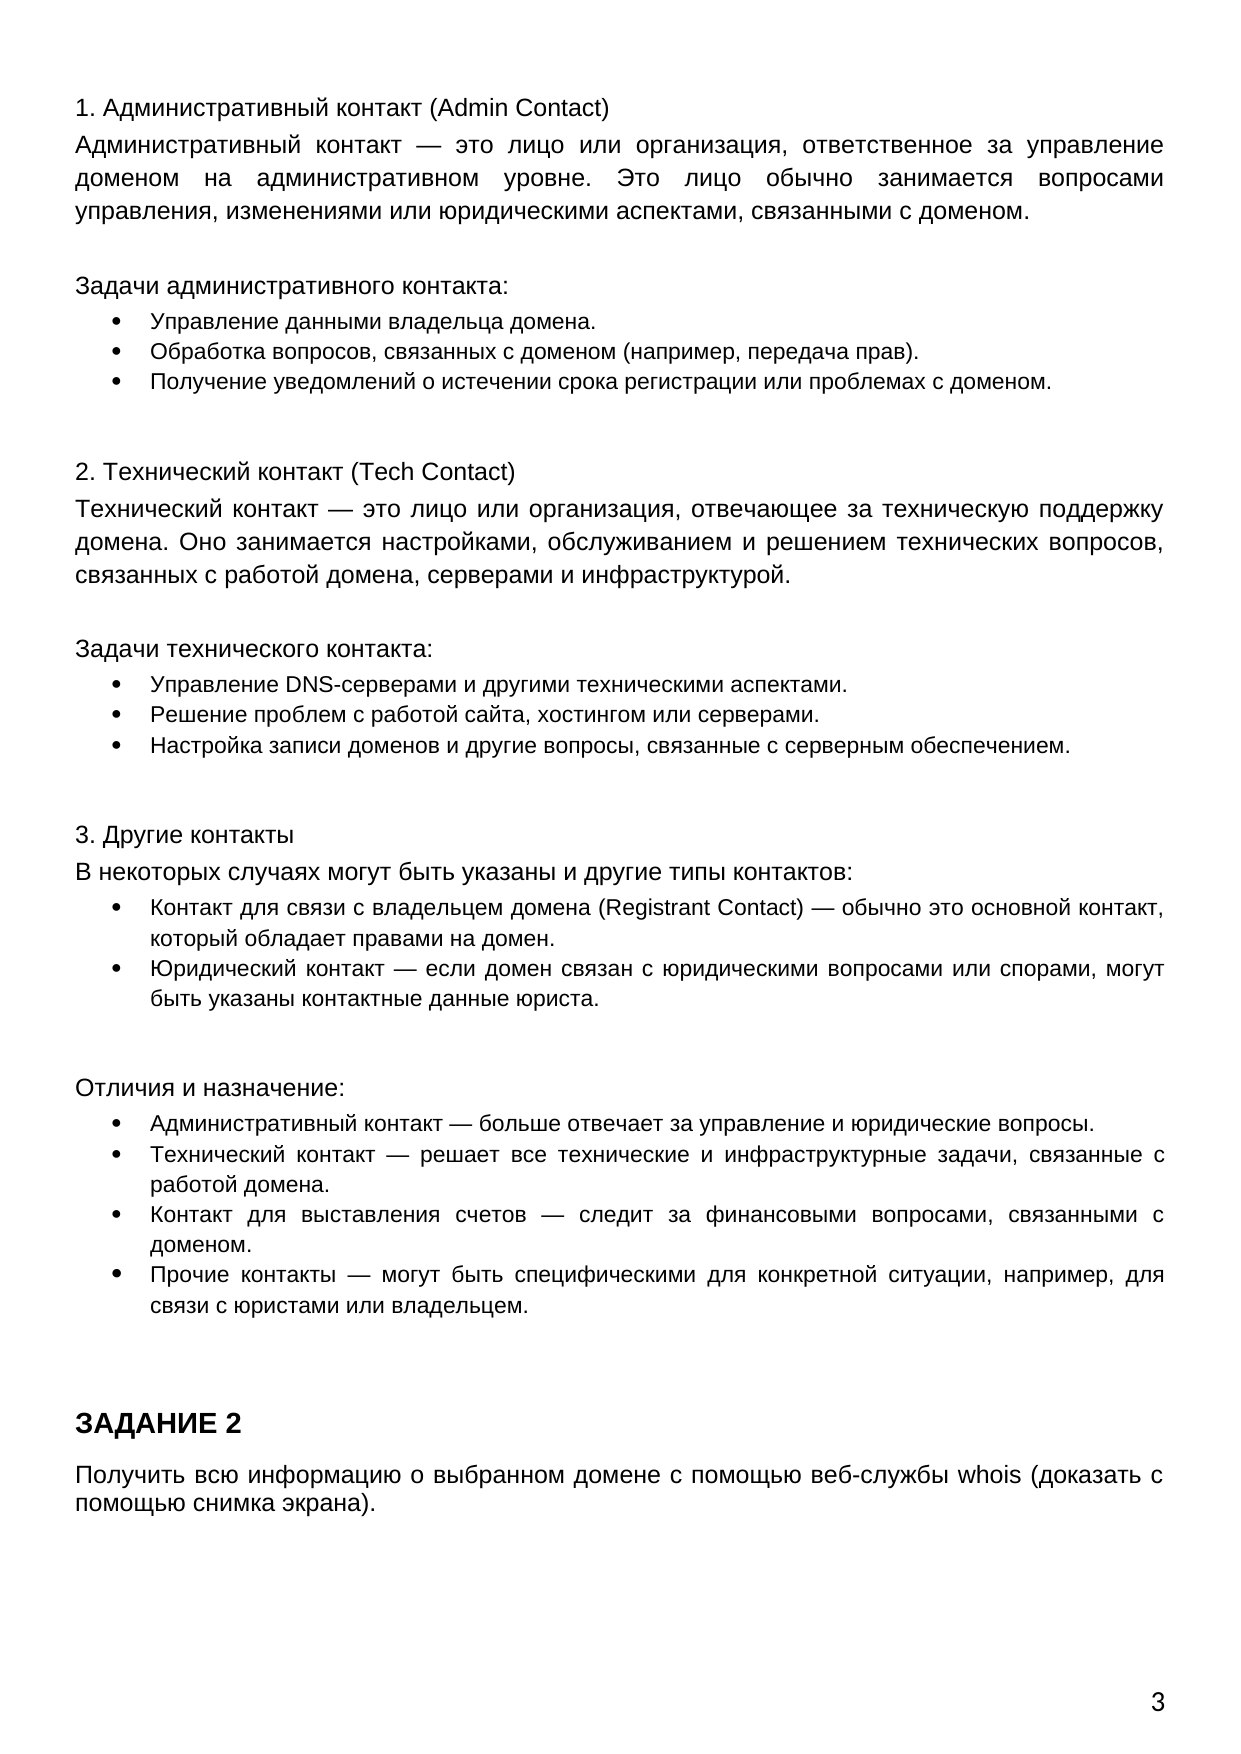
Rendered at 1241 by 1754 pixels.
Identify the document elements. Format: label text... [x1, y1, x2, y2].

list Контакт для связи с владельцем домена (Registrant Contact) — обычно это основной контакт, который обладает правами на домен. [112, 894, 1165, 951]
text Задачи административного контакта: [75, 271, 1165, 299]
text Получить всю информацию о выбранном домене с помощью веб-службы whois (доказать с помощью снимка экрана). [75, 1462, 1165, 1517]
list Управление данными владельца домена. [112, 308, 1165, 334]
list Управление DNS-серверами и другими техническими аспектами. [112, 671, 1165, 698]
subtitle ЗАДАНИЕ 2 [75, 1406, 1165, 1439]
text 1. Административный контакт (Admin Contact) [75, 93, 1165, 122]
text 2. Технический контакт (Tech Contact) [75, 456, 1165, 485]
text Отличия и назначение: [75, 1073, 1165, 1102]
text Административный контакт — это лицо или организация, ответственное за управление доменом на административном уровне. Это лицо обычно занимается вопросами управления, изменениями или юридическими аспектами, связанными с доменом. [75, 130, 1165, 225]
text Задачи технического контакта: [75, 634, 1165, 663]
list Административный контакт — больше отвечает за управление и юридические вопросы. [112, 1110, 1165, 1137]
list Юридический контакт — если домен связан с юридическими вопросами или спорами, могут быть указаны контактные данные юриста. [112, 955, 1165, 1011]
text Технический контакт — это лицо или организация, отвечающее за техническую поддержку домена. Оно занимается настройками, обслуживанием и решением технических вопросов, связанных с работой домена, серверами и инфраструктурой. [75, 494, 1165, 588]
list Технический контакт — решает все технические и инфраструктурные задачи, связанные с работой домена. [112, 1141, 1165, 1197]
text 3. Другие контакты [75, 820, 1165, 849]
list Контакт для выставления счетов — следит за финансовыми вопросами, связанными с доменом. [112, 1201, 1165, 1257]
list Прочие контакты — могут быть специфическими для конкретной ситуации, например, для связи с юристами или владельцем. [112, 1261, 1165, 1318]
list Обработка вопросов, связанных с доменом (например, передача прав). [112, 338, 1165, 364]
text В некоторых случаях могут быть указаны и другие типы контактов: [75, 857, 1165, 886]
list Настройка записи доменов и другие вопросы, связанные с серверным обеспечением. [112, 732, 1165, 758]
list Получение уведомлений о истечении срока регистрации или проблемах с доменом. [112, 368, 1165, 394]
list Решение проблем с работой сайта, хостингом или серверами. [112, 701, 1165, 728]
